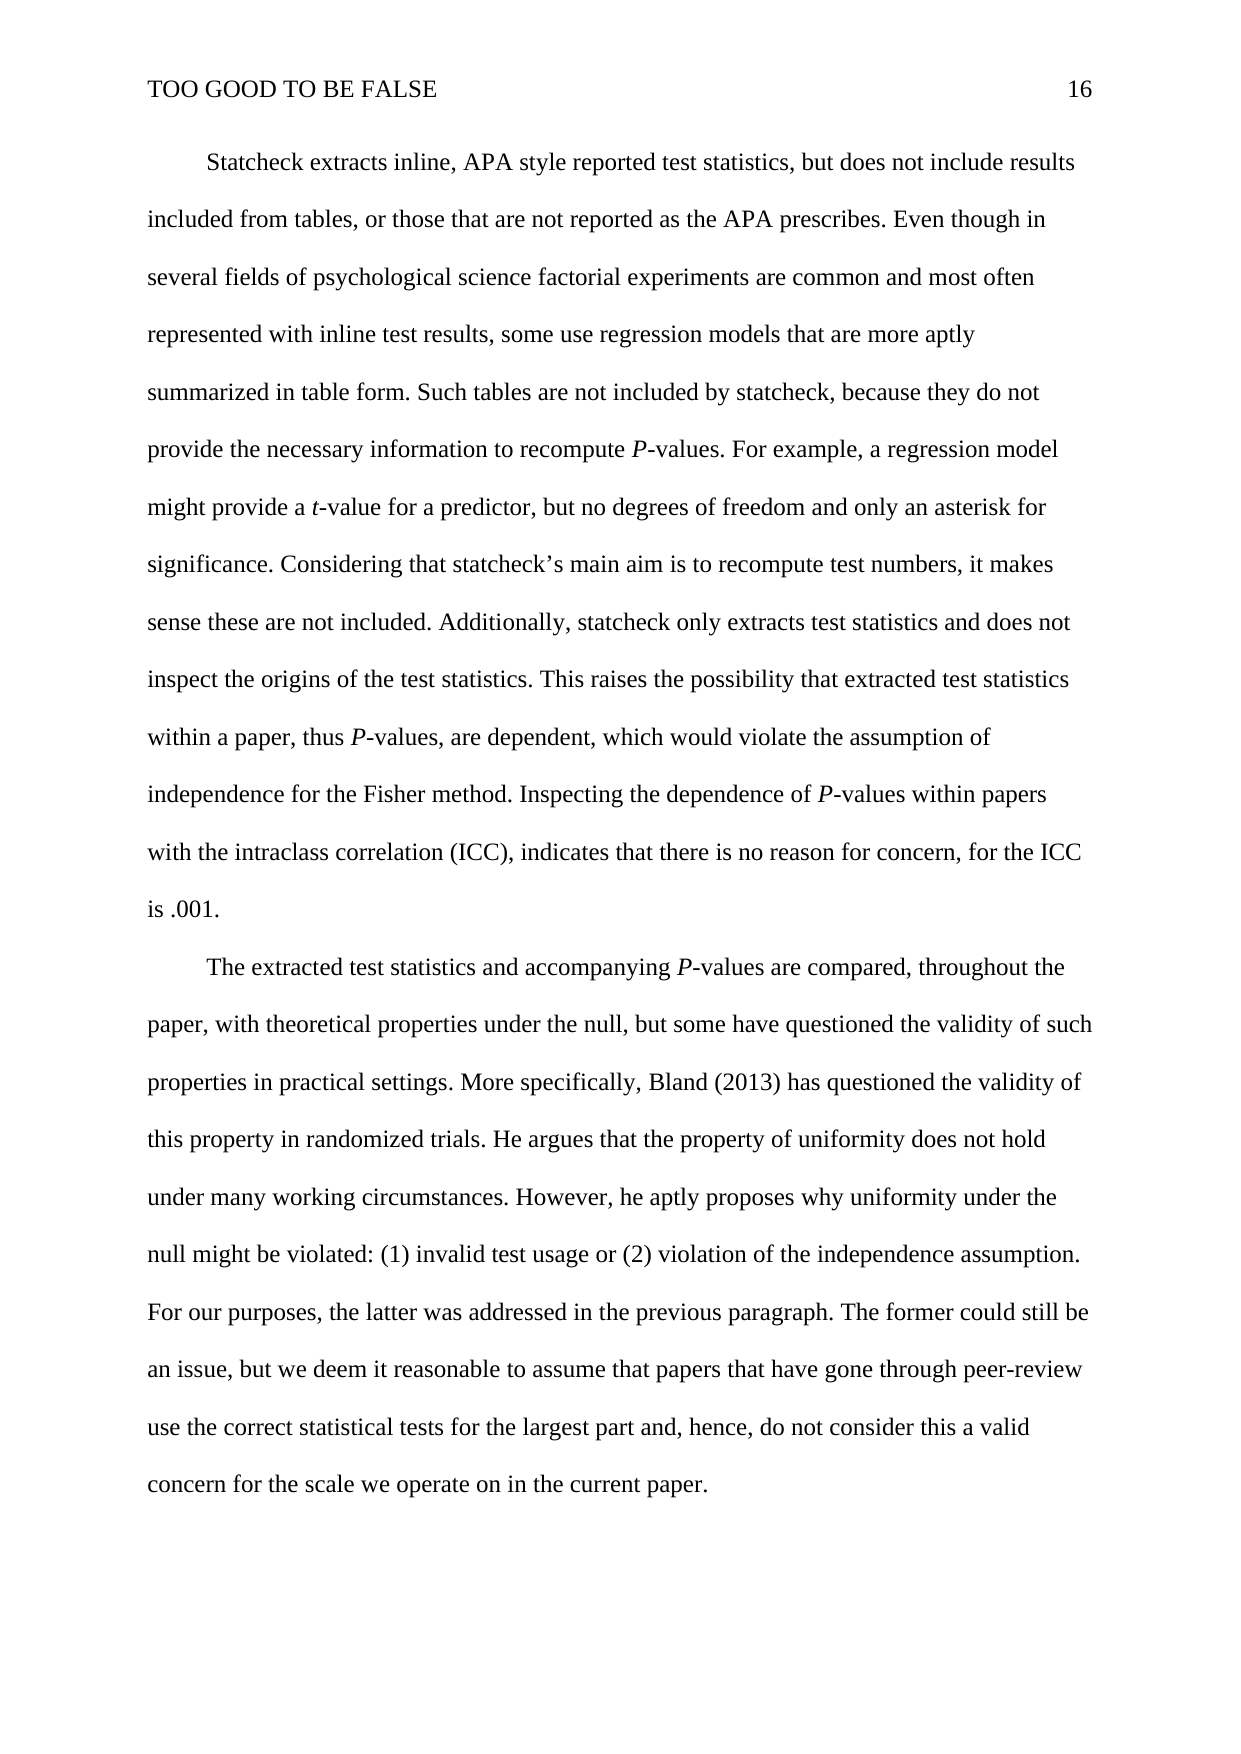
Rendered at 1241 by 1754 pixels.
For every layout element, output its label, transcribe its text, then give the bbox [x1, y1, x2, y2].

text Statcheck extracts inline, APA style reported test statistics, but does not include results included from tables, or those that are not reported as the APA prescribes. Even though in several fields of psychological science factorial experiments are common and most often represented with inline test results, some use regression models that are more aptly summarized in table form. Such tables are not included by statcheck, because they do not provide the necessary information to recompute P-values. For example, a regression model might provide a t-value for a predictor, but no degrees of freedom and only an asterisk for significance. Considering that statcheck’s main aim is to recompute test numbers, it makes sense these are not included. Additionally, statcheck only extracts test statistics and does not inspect the origins of the test statistics. This raises the possibility that extracted test statistics within a paper, thus P-values, are dependent, which would violate the assumption of independence for the Fisher method. Inspecting the dependence of P-values within papers with the intraclass correlation (ICC), indicates that there is no reason for concern, for the ICC is .001. [147, 147, 1093, 923]
text The extracted test statistics and accompanying P-values are compared, throughout the paper, with theoretical properties under the null, but some have questioned the validity of such properties in practical settings. More specifically, Bland (2013) has questioned the validity of this property in randomized trials. He argues that the property of uniformity does not hold under many working circumstances. However, he aptly proposes why uniformity under the null might be violated: (1) invalid test usage or (2) violation of the independence assumption. For our purposes, the latter was addressed in the previous paragraph. The former could still be an issue, but we deem it reasonable to assume that papers that have gone through peer-review use the correct statistical tests for the largest part and, hence, do not consider this a valid concern for the scale we operate on in the current paper. [147, 952, 1093, 1498]
